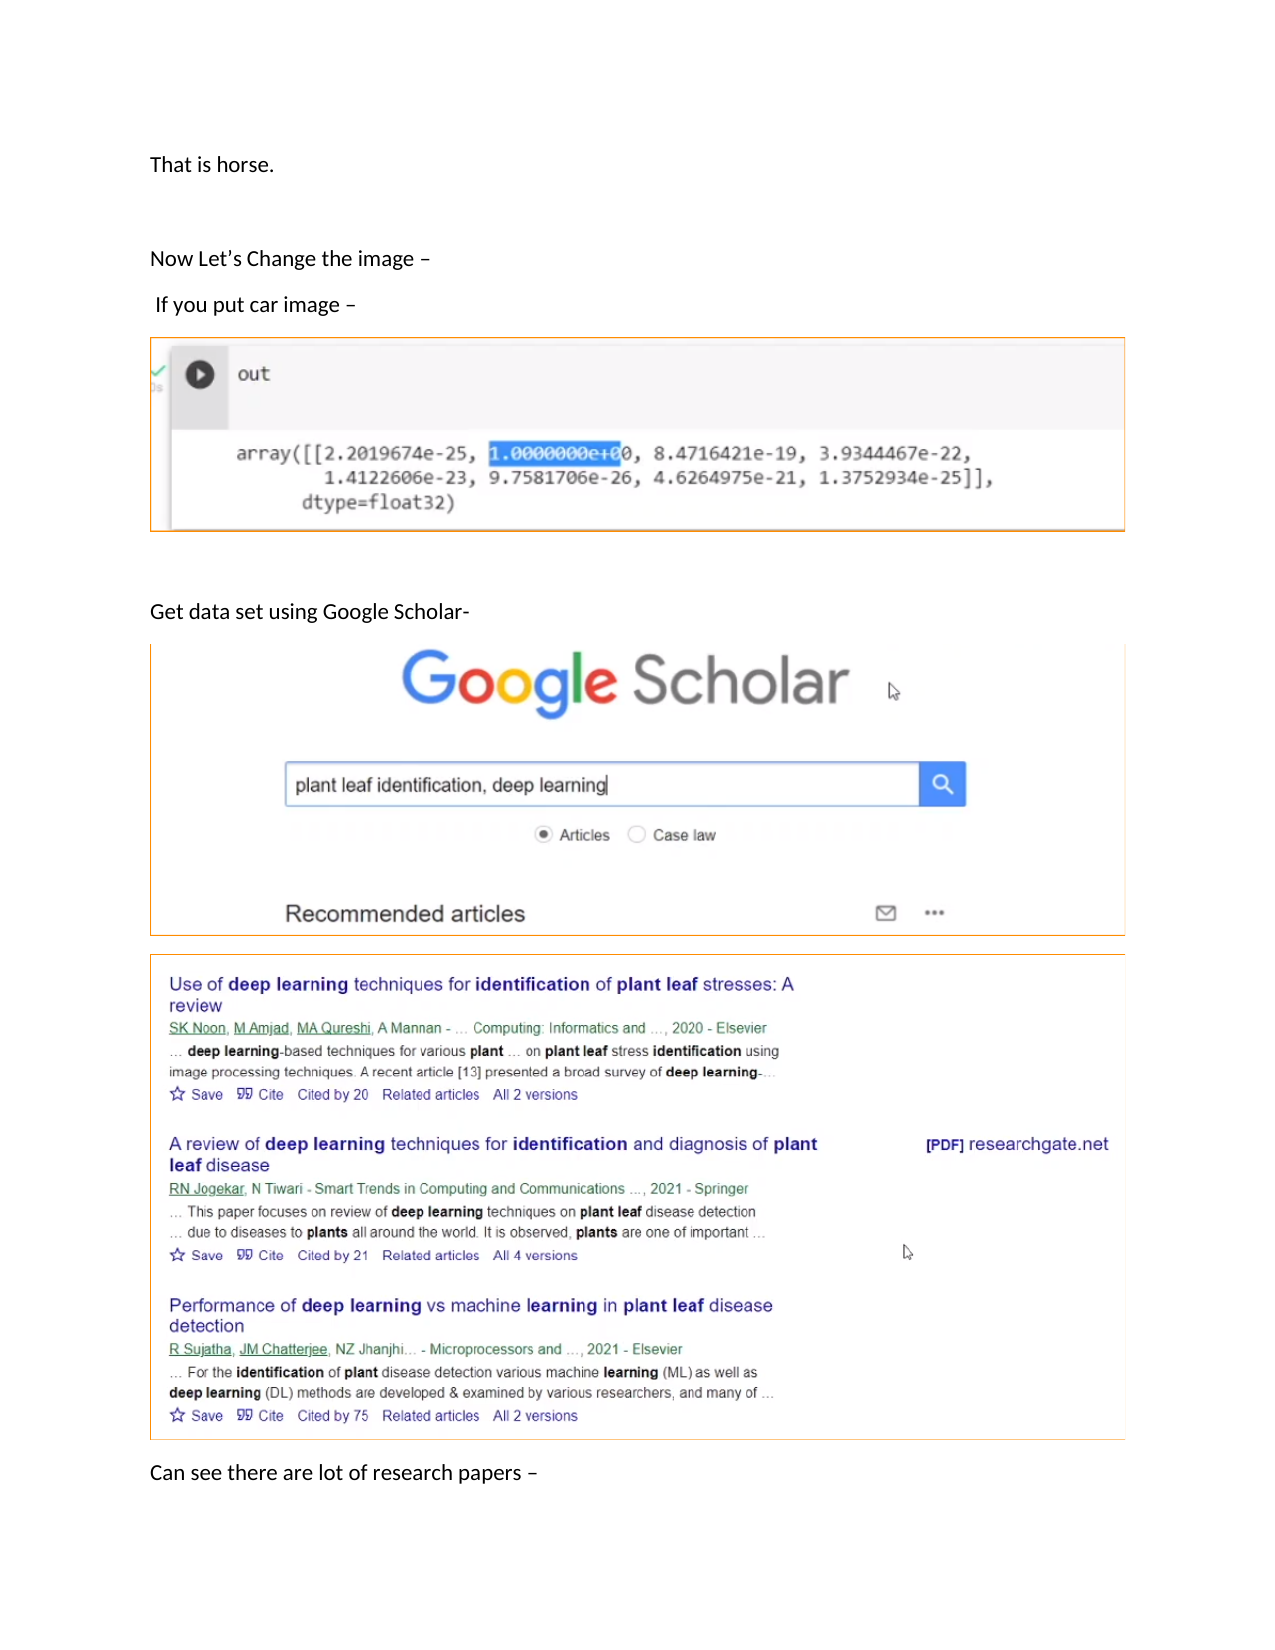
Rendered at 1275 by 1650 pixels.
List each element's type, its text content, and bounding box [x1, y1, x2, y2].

text Now Let’s Change the image – [150, 244, 1125, 272]
text Can see there are lot of research papers – [150, 1458, 1125, 1486]
picture [150, 337, 1125, 532]
picture [150, 954, 1125, 1440]
text If you put car image – [150, 291, 1125, 319]
picture [150, 644, 1125, 936]
text That is horse. [150, 150, 1125, 178]
text Get data set using Google Scholar- [150, 597, 1125, 625]
